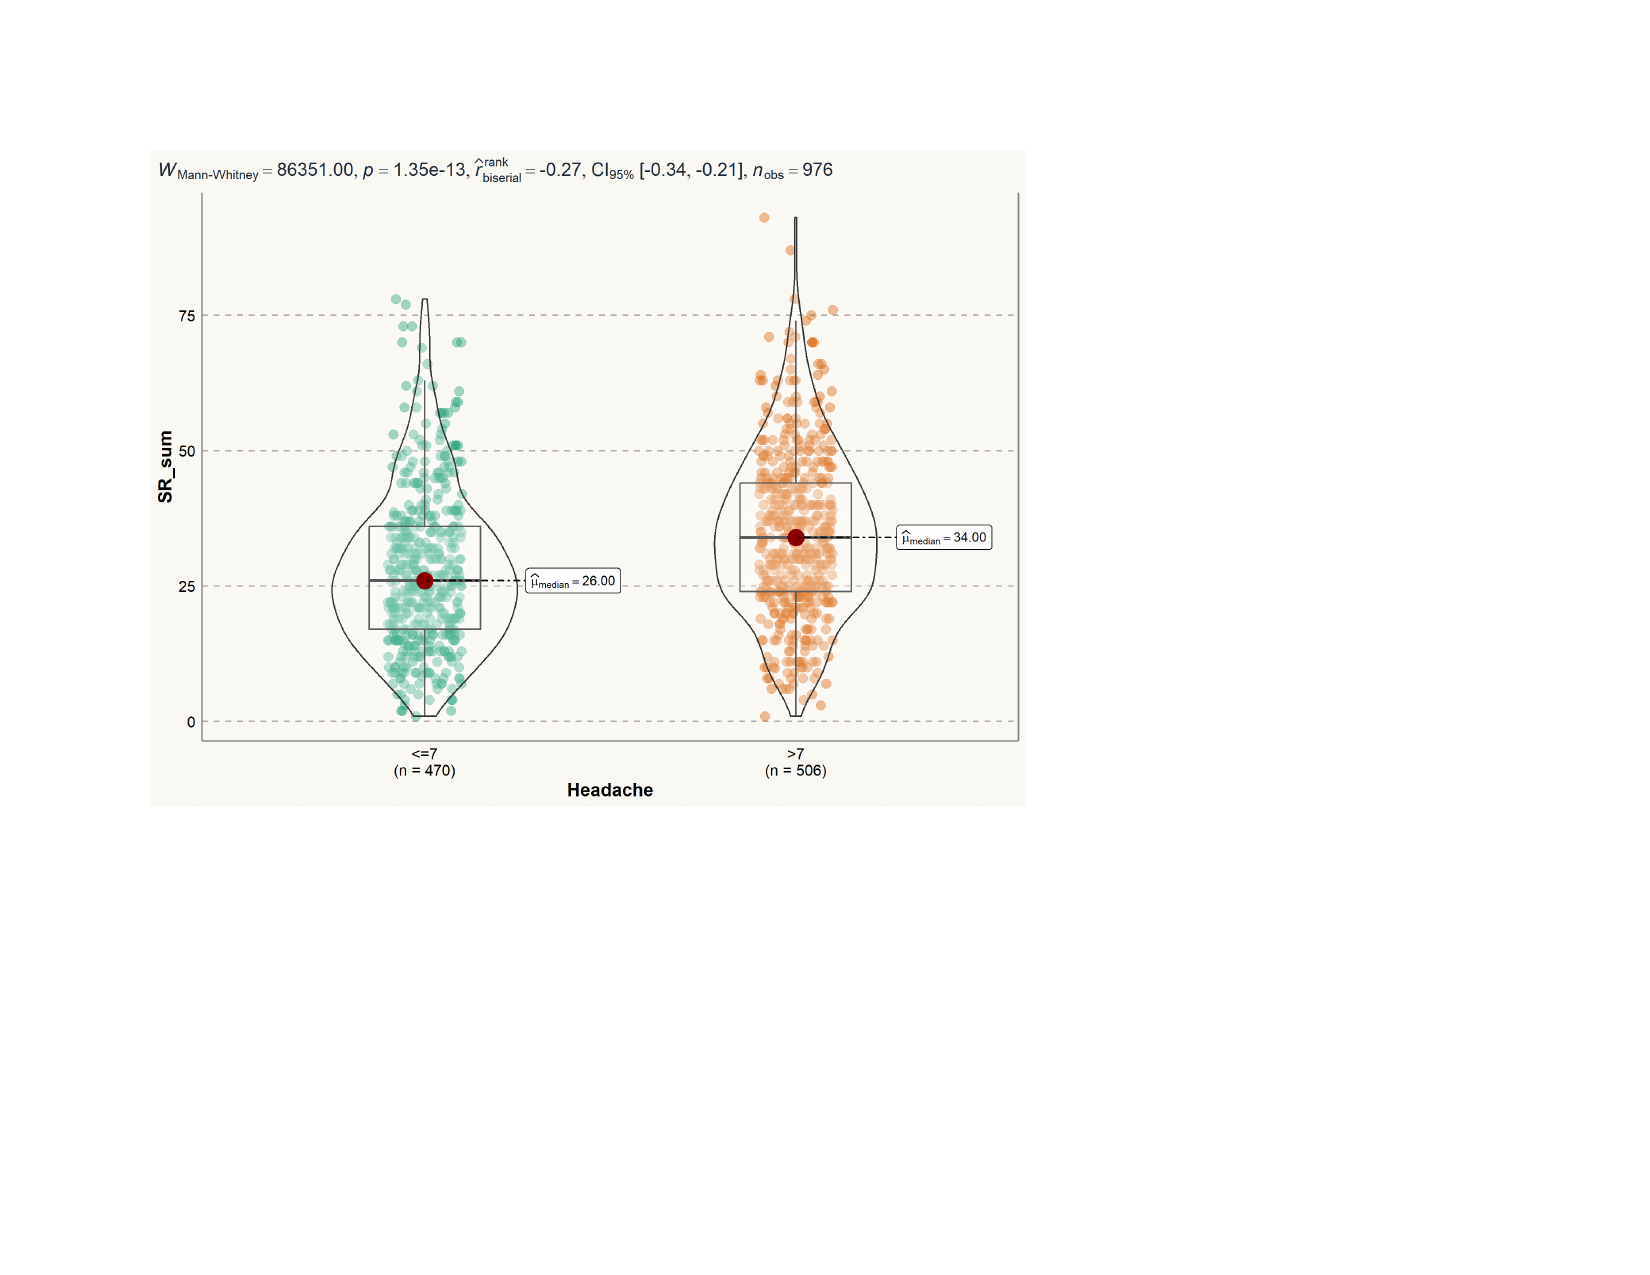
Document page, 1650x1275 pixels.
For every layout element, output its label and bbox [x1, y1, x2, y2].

picture [150, 150, 1025, 807]
